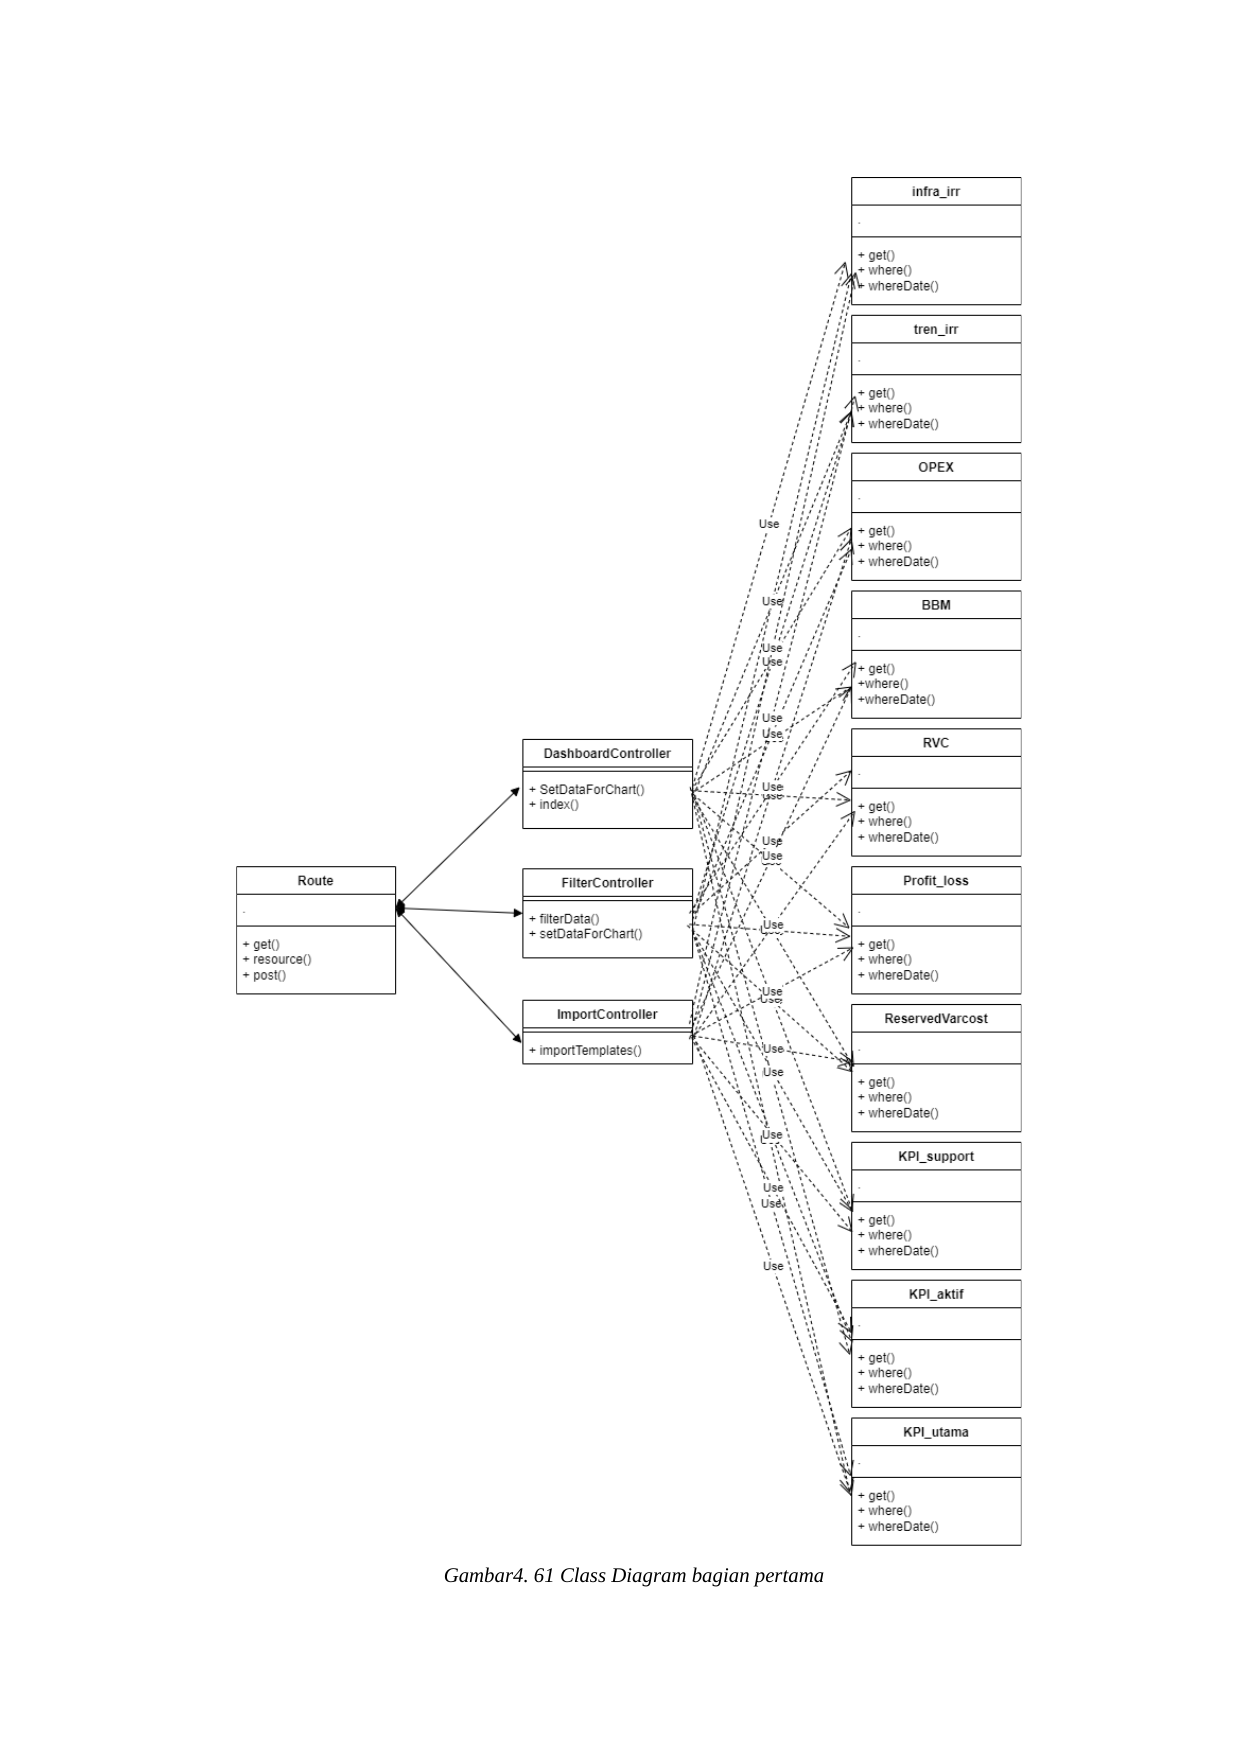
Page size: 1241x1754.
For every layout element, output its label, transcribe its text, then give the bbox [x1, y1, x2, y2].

text Gambar4. 61 Class Diagram bagian pertama [177, 1563, 1092, 1587]
picture [236, 177, 1022, 1549]
